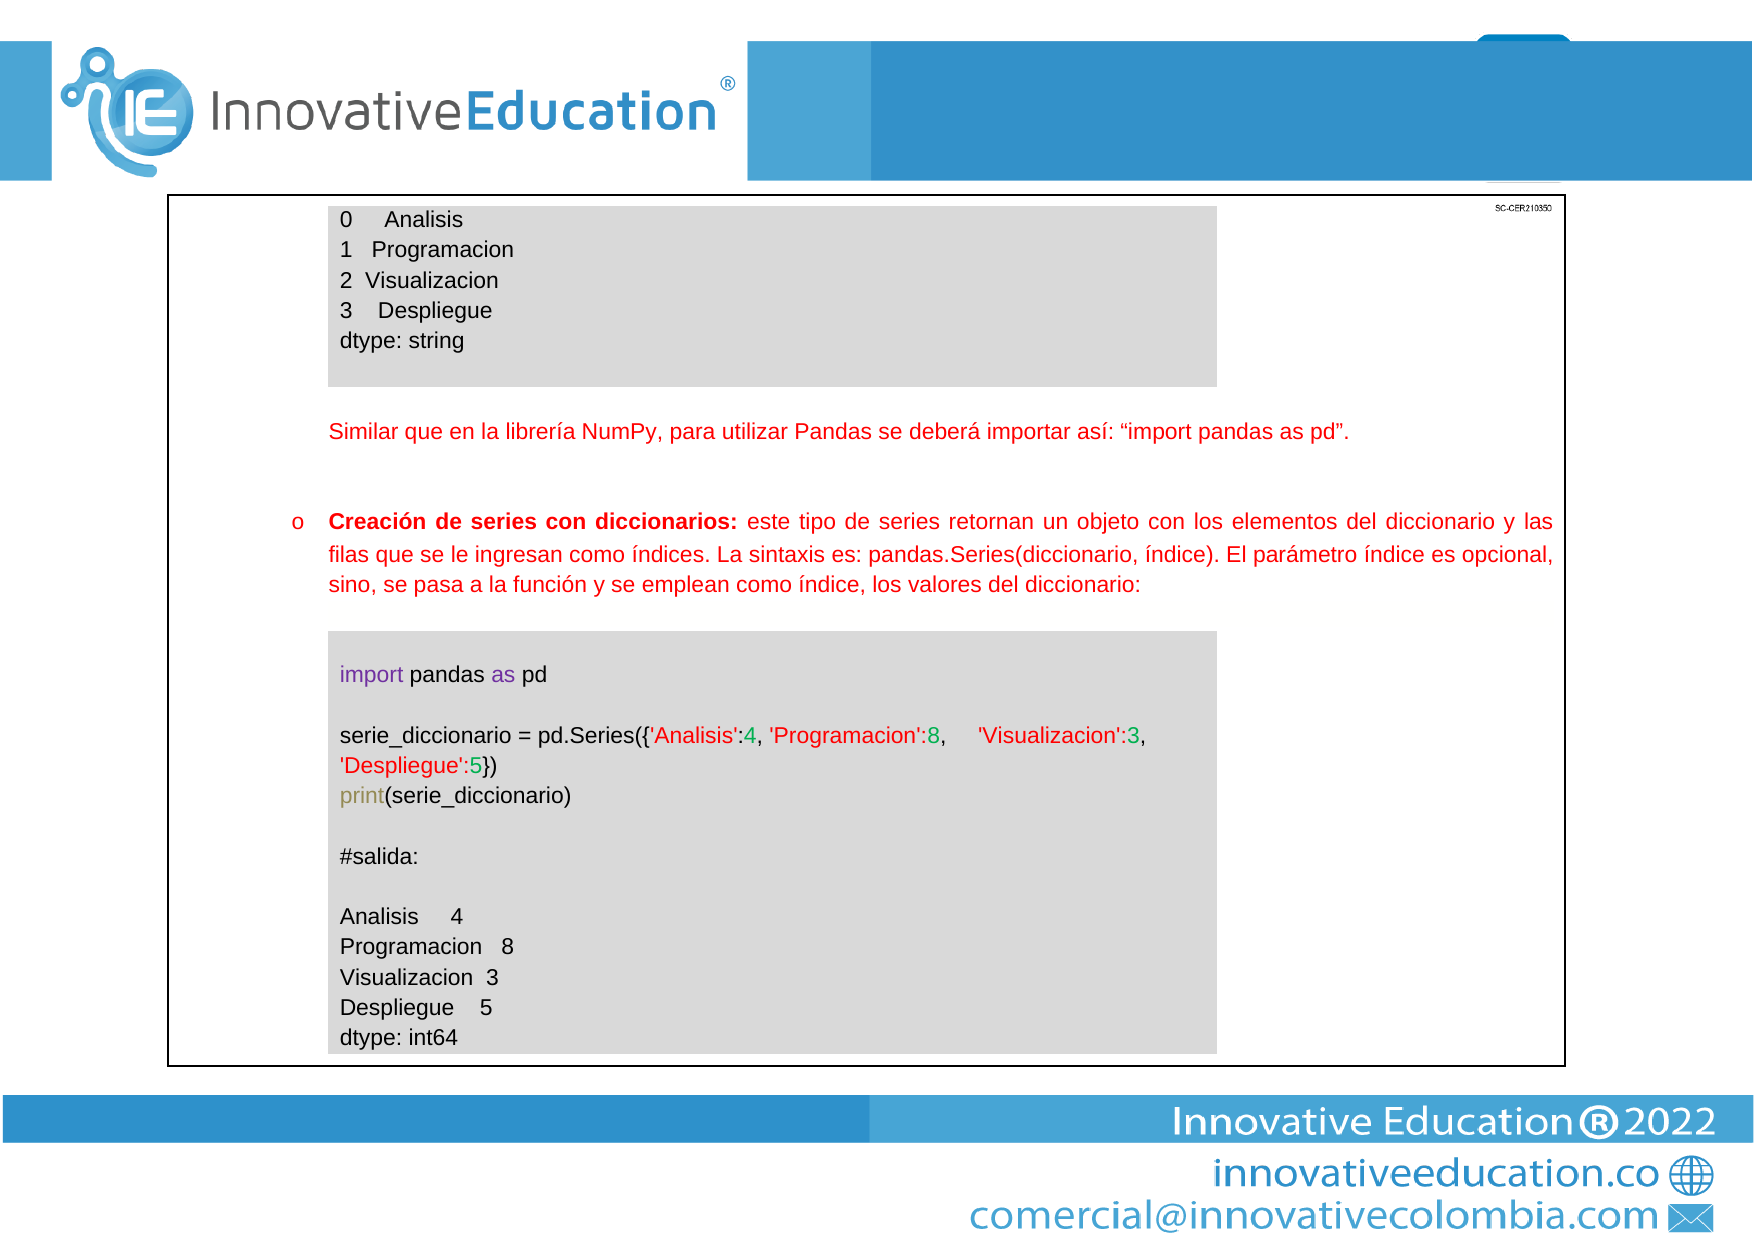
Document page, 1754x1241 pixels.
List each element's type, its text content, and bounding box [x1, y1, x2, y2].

picture [0, 28, 1752, 214]
picture [2, 1093, 1754, 1239]
